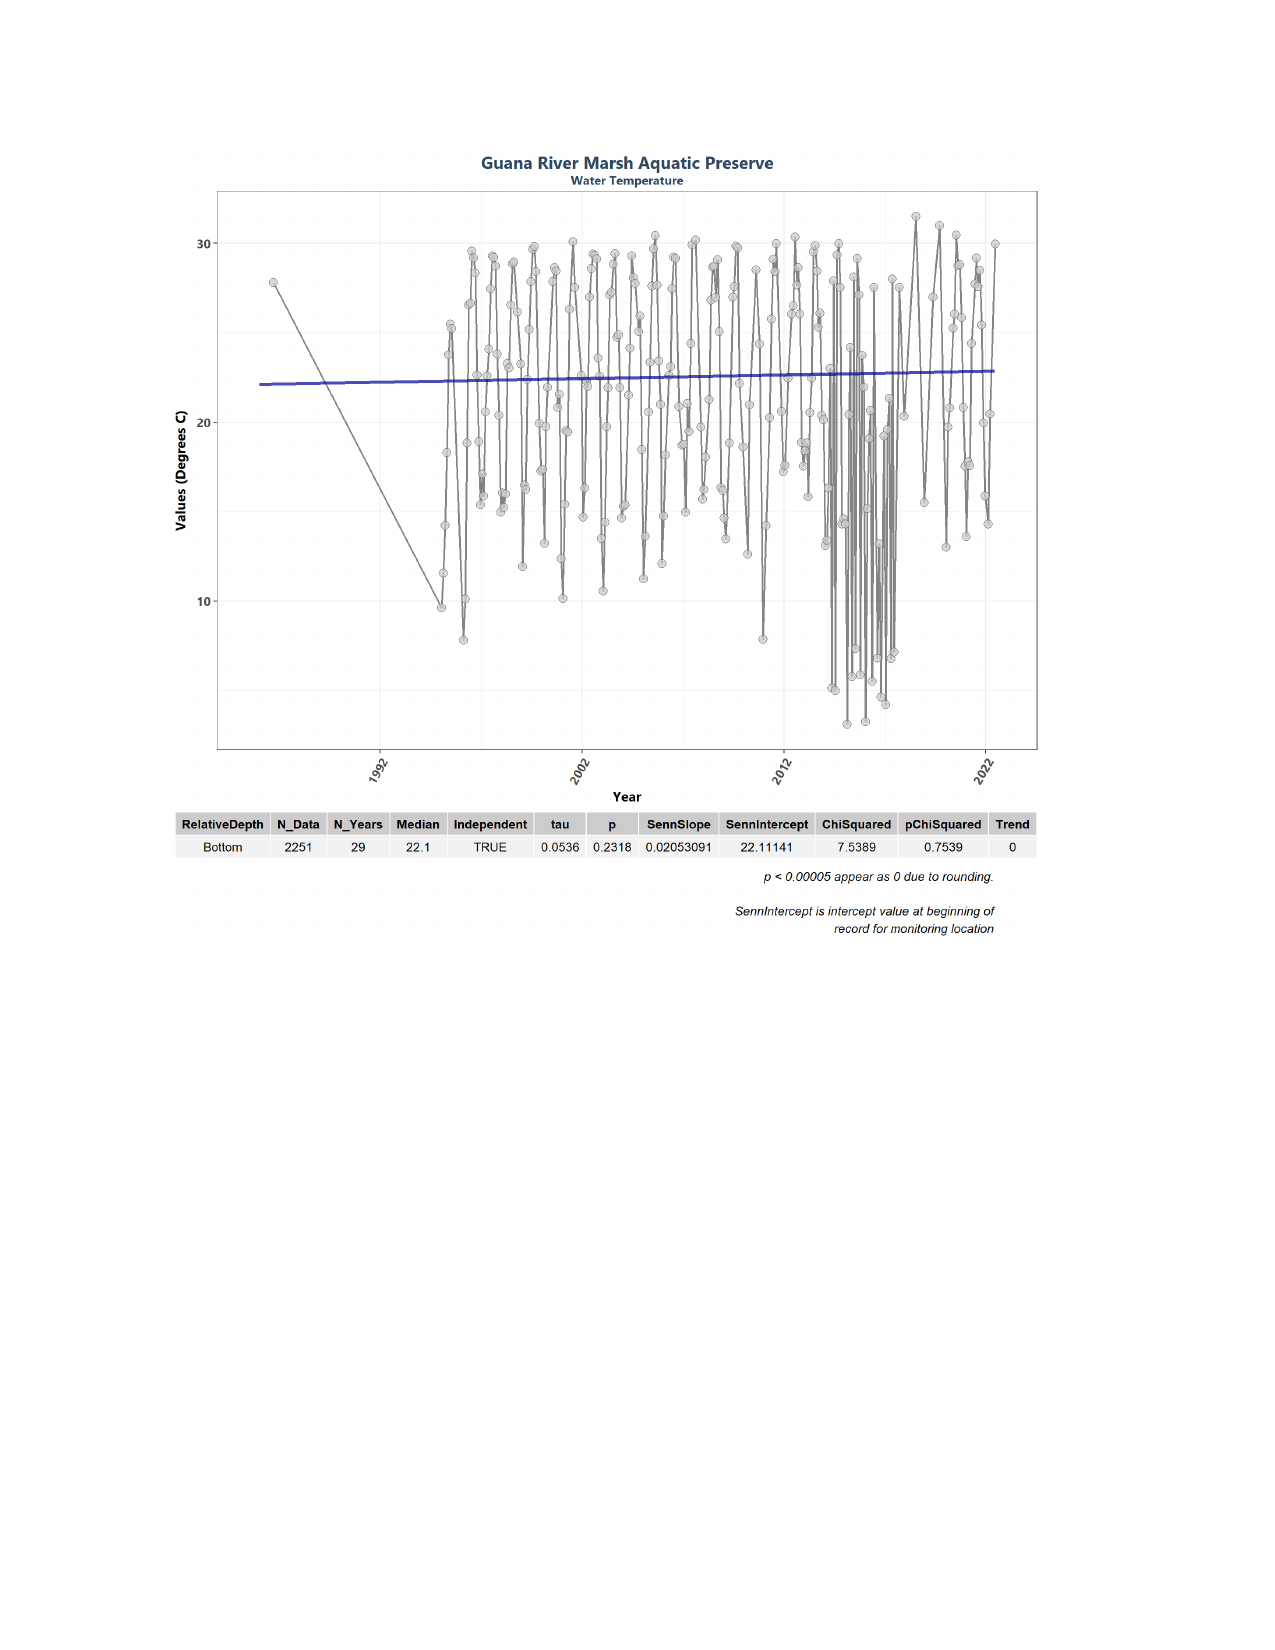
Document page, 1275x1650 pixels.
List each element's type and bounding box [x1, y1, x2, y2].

picture [168, 150, 1044, 938]
